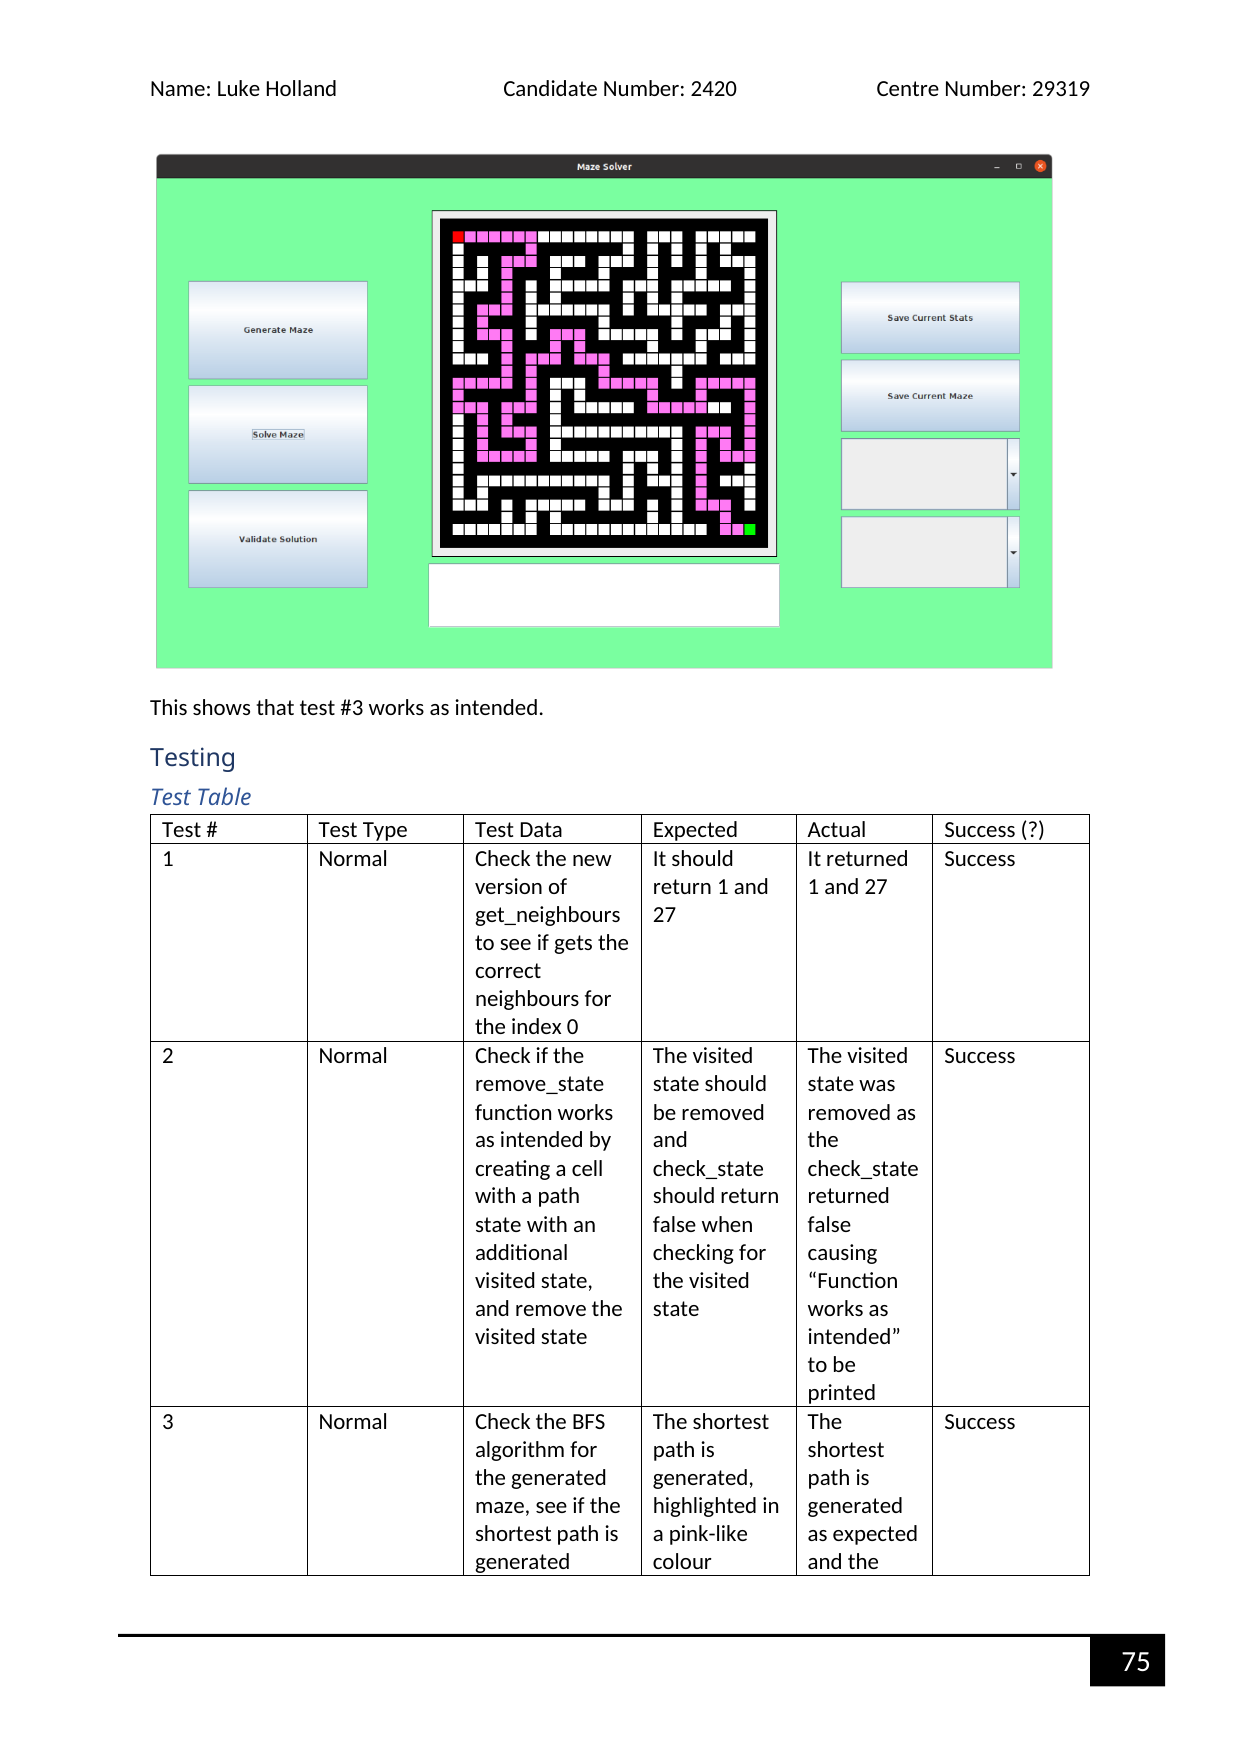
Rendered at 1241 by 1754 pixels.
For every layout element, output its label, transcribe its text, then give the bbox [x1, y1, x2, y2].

table_header Success (?) [933, 815, 1089, 843]
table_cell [642, 1407, 796, 1575]
table_header Test # [151, 815, 307, 843]
picture [150, 150, 1058, 674]
table_cell It returned 1 and 27 [797, 844, 932, 1041]
table_cell Success [933, 1042, 1089, 1406]
table_header Actual [797, 815, 932, 843]
table_cell Check if the remove_state function works as intended by creating a cell with a path state with an additional visited state, and remove the visited state [464, 1042, 641, 1406]
table_cell Normal [308, 1042, 463, 1406]
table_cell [464, 1407, 641, 1575]
table_header Expected [642, 815, 796, 843]
table_header Test Data [464, 815, 641, 843]
table_cell 3 [151, 1407, 307, 1575]
table_cell The visited state was removed as the check_state returned false causing “Function works as intended” to be printed [797, 1042, 932, 1406]
table_header Test Type [308, 815, 463, 843]
table_cell 1 [151, 844, 307, 1041]
table_cell Normal [308, 1407, 463, 1575]
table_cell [797, 1407, 932, 1575]
table_cell It should return 1 and 27 [642, 844, 796, 1041]
subtitle Testing [150, 739, 1090, 774]
text This shows that test #3 works as intended. [150, 693, 1090, 721]
table_cell Check the new version of get_neighbours to see if gets the correct neighbours for the index 0 [464, 844, 641, 1041]
table_cell Normal [308, 844, 463, 1041]
table_cell 2 [151, 1042, 307, 1406]
table_cell Success [933, 844, 1089, 1041]
table_cell The visited state should be removed and check_state should return false when checking for the visited state [642, 1042, 796, 1406]
table_cell Success [933, 1407, 1089, 1575]
subtitle Test Table [150, 781, 1090, 812]
